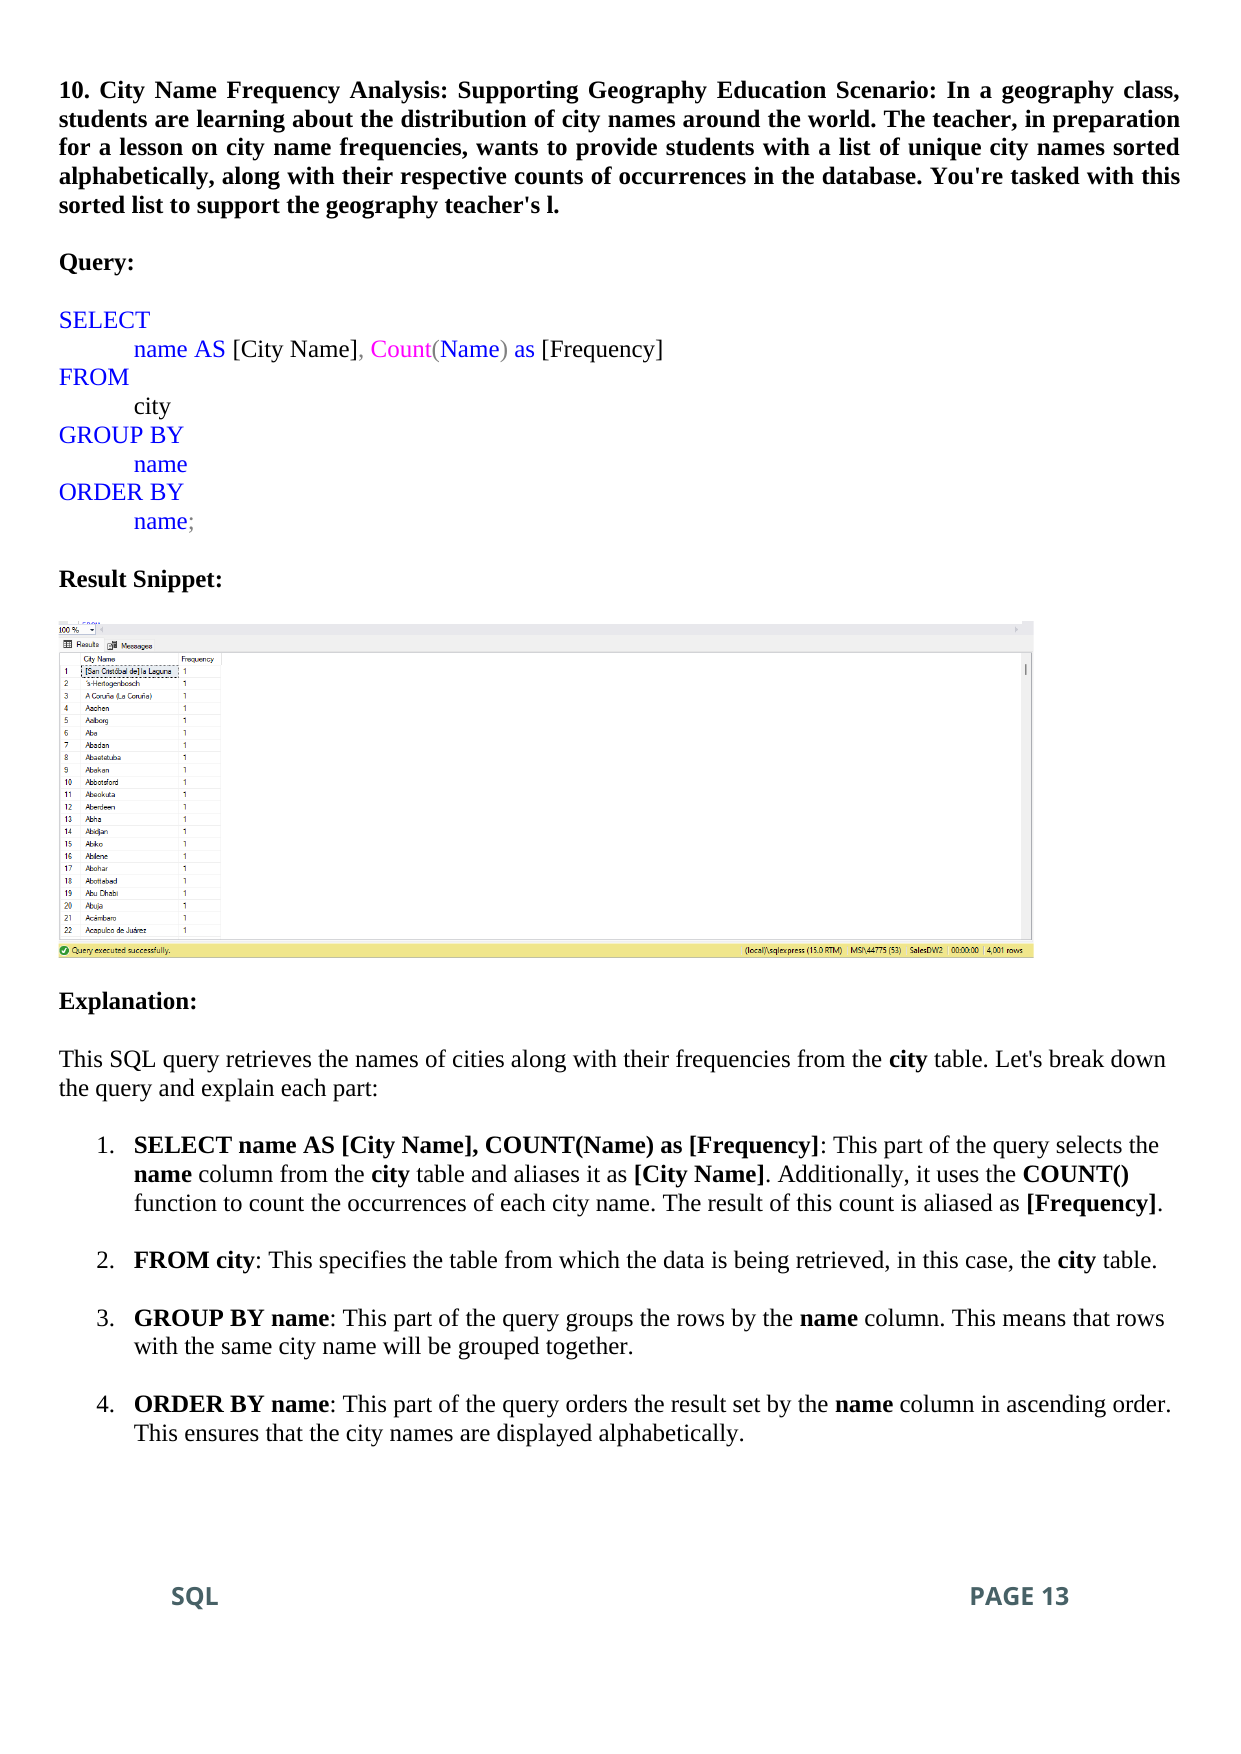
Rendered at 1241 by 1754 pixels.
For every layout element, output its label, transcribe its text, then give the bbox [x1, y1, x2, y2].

text Result Snippet: [58, 564, 1182, 592]
picture [58, 621, 1034, 958]
list ORDER BY name: This part of the query orders the result set by the name column in ascending order. This ensures that the city names are displayed alphabetically. [96, 1389, 1182, 1446]
text FROM [58, 362, 1182, 391]
text ORDER BY [58, 477, 1182, 506]
list GROUP BY name: This part of the query groups the rows by the name column. This means that rows with the same city name will be grouped together. [96, 1303, 1182, 1360]
text 10. City Name Frequency Analysis: Supporting Geography Education Scenario: In a geography class, students are learning about the distribution of city names around the world. The teacher, in preparation for a lesson on city name frequencies, wants to provide students with a list of unique city names sorted alphabetically, along with their respective counts of occurrences in the database. You're tasked with this sorted list to support the geography teacher's l. [58, 75, 1182, 219]
text name [58, 449, 1182, 477]
text Explanation: [58, 986, 1182, 1015]
text city [58, 391, 1182, 420]
text SELECT [58, 305, 1182, 334]
text name AS [City Name], Count(Name) as [Frequency] [58, 334, 1182, 362]
text Query: [58, 247, 1182, 276]
text GROUP BY [58, 420, 1182, 449]
text This SQL query retrieves the names of cities along with their frequencies from the city table. Let's break down the query and explain each part: [58, 1044, 1182, 1101]
list FROM city: This specifies the table from which the data is being retrieved, in this case, the city table. [96, 1245, 1182, 1274]
list SELECT name AS [City Name], COUNT(Name) as [Frequency]: This part of the query selects the name column from the city table and aliases it as [City Name]. Additionally, it uses the COUNT() function to count the occurrences of each city name. The result of this count is aliased as [Frequency]. [96, 1130, 1182, 1216]
text name; [58, 506, 1182, 535]
